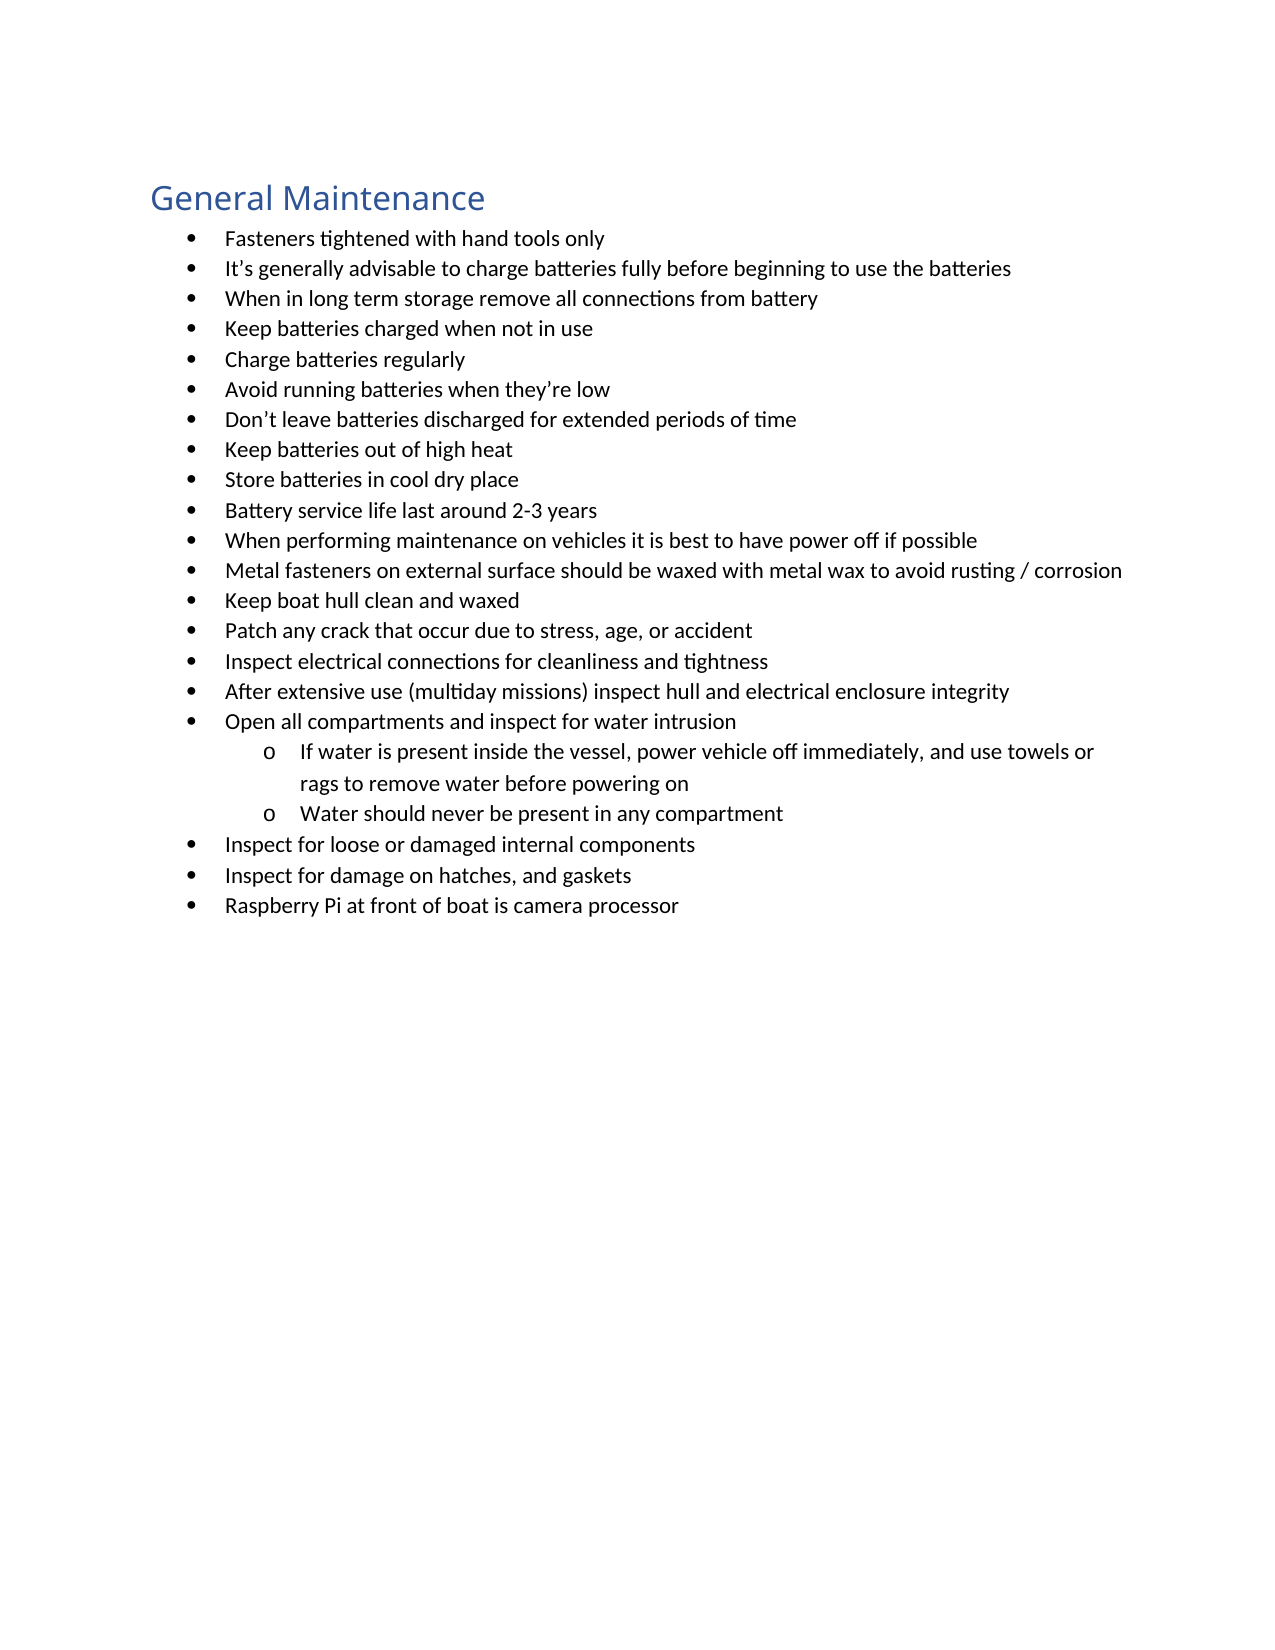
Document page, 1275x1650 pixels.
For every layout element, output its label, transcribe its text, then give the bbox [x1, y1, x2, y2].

list Store batteries in cool dry place [187, 466, 1125, 494]
list It’s generally advisable to charge batteries fully before beginning to use the batteries [187, 254, 1125, 282]
list Metal fasteners on external surface should be waxed with metal wax to avoid rusting / corrosion [187, 556, 1125, 584]
list Battery service life last around 2-3 years [187, 496, 1125, 524]
list After extensive use (multiday missions) inspect hull and electrical enclosure integrity [187, 677, 1125, 705]
list Open all compartments and inspect for water intrusion [187, 707, 1125, 735]
list Inspect electrical connections for cleanliness and tightness [187, 647, 1125, 675]
list Don’t leave batteries discharged for extended periods of time [187, 405, 1125, 433]
list Water should never be present in any compartment [262, 799, 1125, 828]
list Charge batteries regularly [187, 345, 1125, 373]
list When performing maintenance on vehicles it is best to have power off if possible [187, 526, 1125, 554]
list Inspect for damage on hatches, and gaskets [187, 861, 1125, 889]
list Avoid running batteries when they’re low [187, 375, 1125, 403]
list Raspberry Pi at front of boat is camera processor [187, 891, 1125, 919]
list Fasteners tightened with hand tools only [187, 224, 1125, 252]
list Patch any crack that occur due to stress, age, or accident [187, 617, 1125, 645]
list Inspect for loose or damaged internal components [187, 831, 1125, 858]
subtitle General Maintenance [150, 175, 1125, 220]
list Keep batteries out of high heat [187, 435, 1125, 463]
list Keep batteries charged when not in use [187, 314, 1125, 343]
list Keep boat hull clean and waxed [187, 586, 1125, 614]
list When in long term storage remove all connections from battery [187, 284, 1125, 312]
list If water is present inside the vessel, power vehicle off immediately, and use towels or rags to remove water before powering on [262, 737, 1125, 797]
